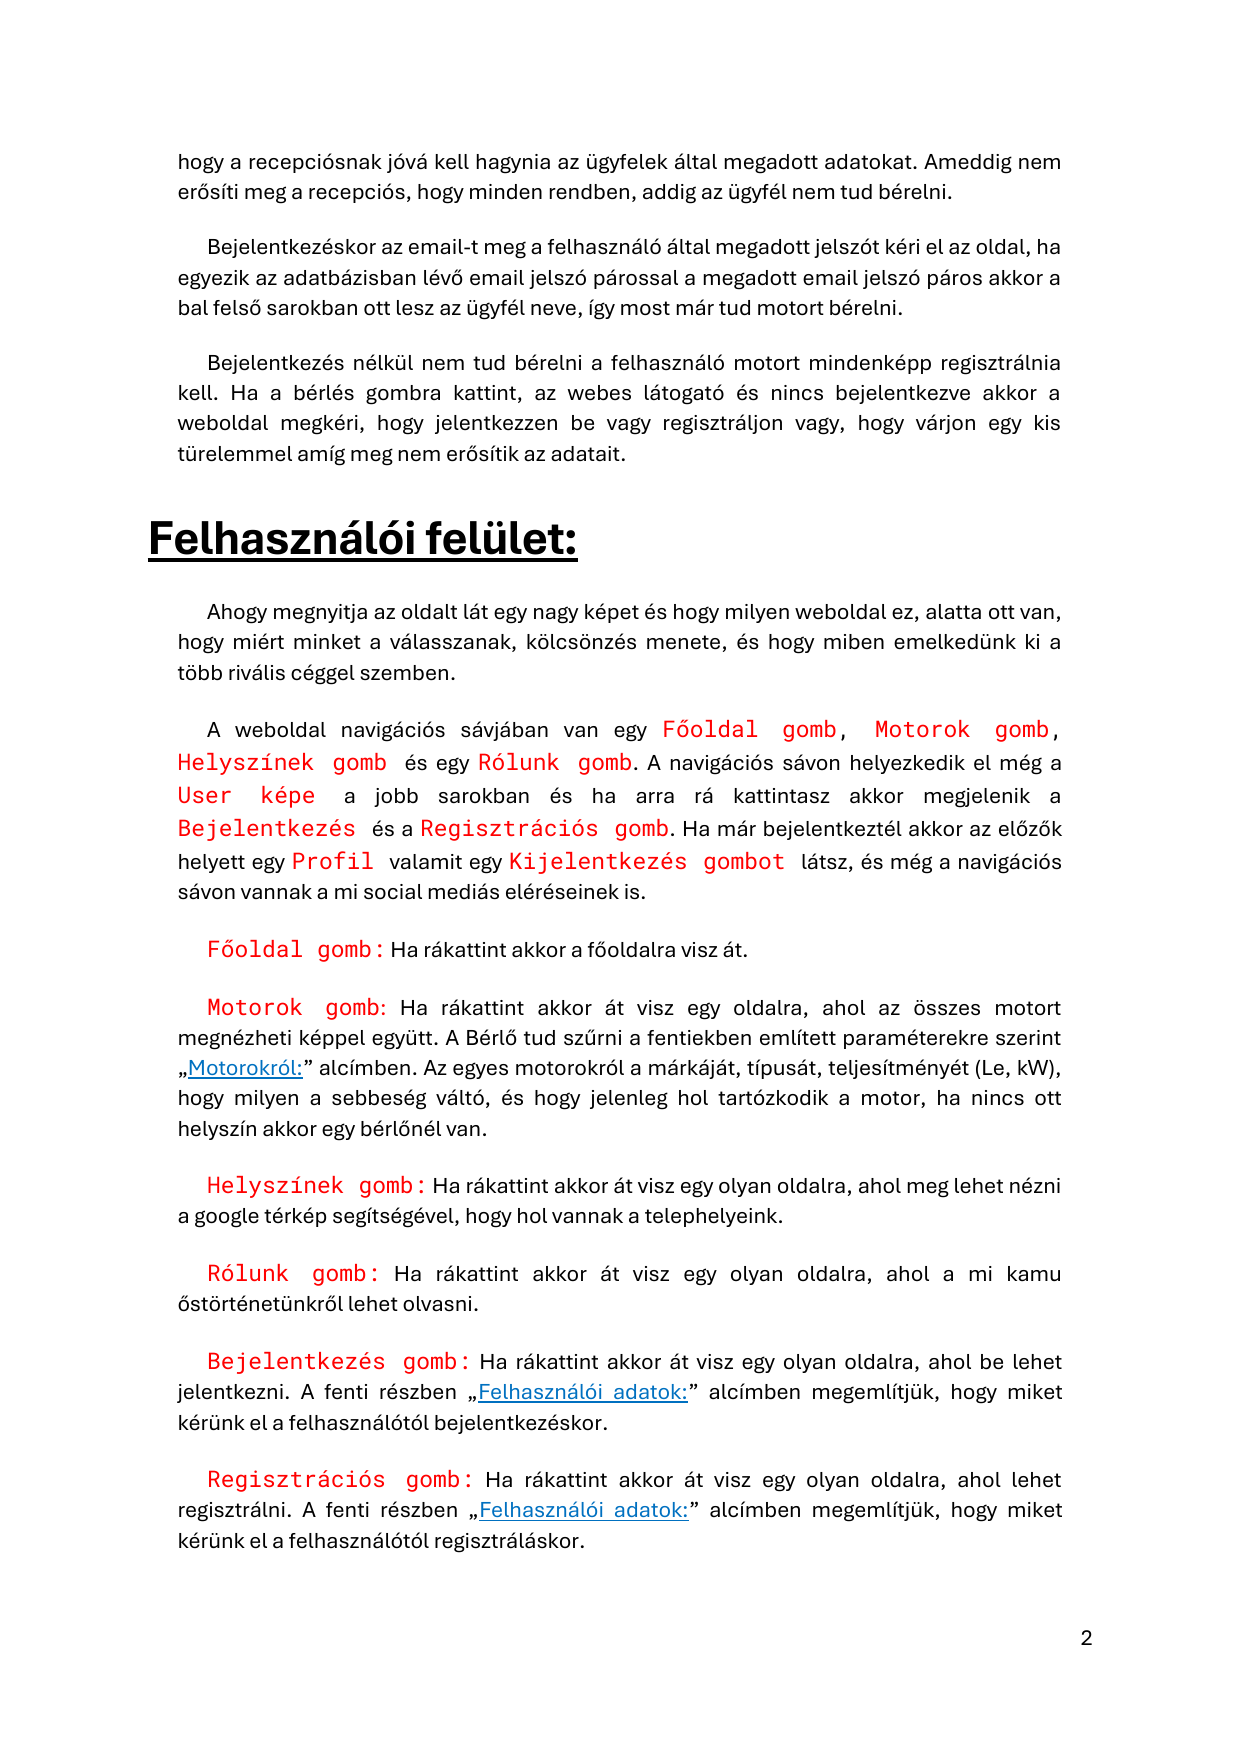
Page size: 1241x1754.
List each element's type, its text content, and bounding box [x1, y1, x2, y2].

subtitle Felhasználói felület: [148, 507, 1092, 568]
text Bejelentkezés gomb: Ha rákattint akkor át visz egy olyan oldalra, ahol be lehet jelentkezni. A fenti részben „Felhasználói adatok” alcímben megemlítjük, hogy miket kérünk el a felhasználótól bejelentkezéskor. [177, 1345, 1063, 1436]
text Bejelentkezéskor az email-t meg a felhasználó által megadott jelszót kéri el az oldal, ha egyezik az adatbázisban lévő email jelszó párossal a megadott email jelszó páros akkor a bal felső sarokban ott lesz az ügyfél neve, így most már tud motort bérelni. [177, 233, 1063, 322]
text A weboldal navigációs sávjában van egy Főoldal gomb, Motorok gomb, Helyszínek gomb és egy Rólunk gomb. A navigációs sávon helyezkedik el még a User képe a jobb sarokban és ha arra rá kattintasz akkor megjelenik a Bejelentkezés és a Regisztrációs gomb. Ha már bejelentkeztél akkor az előzők helyett egy Profil valamit egy Kijelentkezés gombot látsz, és még a navigációs sávon vannak a mi social mediás eléréseinek is. [177, 713, 1063, 906]
text Ahogy megnyitja az oldalt lát egy nagy képet és hogy milyen weboldal ez, alatta ott van, hogy miért minket a válasszanak, kölcsönzés menete, és hogy miben emelkedünk ki a több rivális céggel szemben. [177, 598, 1063, 686]
text Főoldal gomb: Ha rákattint akkor a főoldalra visz át. [177, 933, 1063, 964]
text Motorok gomb: Ha rákattint akkor át visz egy oldalra, ahol az összes motort megnézheti képpel együtt. A Bérlő tud szűrni a fentiekben említett paraméterekre szerint „Motorokról” alcímben. Az egyes motorokról a márkáját, típusát, teljesítményét (Le, kW), hogy milyen a sebbeség váltó, és hogy jelenleg hol tartózkodik a motor, ha nincs ott helyszín akkor egy bérlőnél van. [177, 991, 1063, 1142]
text Rólunk gomb: Ha rákattint akkor át visz egy olyan oldalra, ahol a mi kamu őstörténetünkről lehet olvasni. [177, 1257, 1063, 1318]
text Regisztrációs gomb: Ha rákattint akkor át visz egy olyan oldalra, ahol lehet regisztrálni. A fenti részben „Felhasználói adatok” alcímben megemlítjük, hogy miket kérünk el a felhasználótól regisztráláskor. [177, 1463, 1063, 1554]
text Bejelentkezés nélkül nem tud bérelni a felhasználó motort mindenképp regisztrálnia kell. Ha a bérlés gombra kattint, az webes látogató és nincs bejelentkezve akkor a weboldal megkéri, hogy jelentkezzen be vagy regisztráljon vagy, hogy várjon egy kis türelemmel amíg meg nem erősítik az adatait. [177, 349, 1063, 467]
text Helyszínek gomb: Ha rákattint akkor át visz egy olyan oldalra, ahol meg lehet nézni a google térkép segítségével, hogy hol vannak a telephelyeink. [177, 1169, 1063, 1230]
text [177, 148, 1063, 206]
